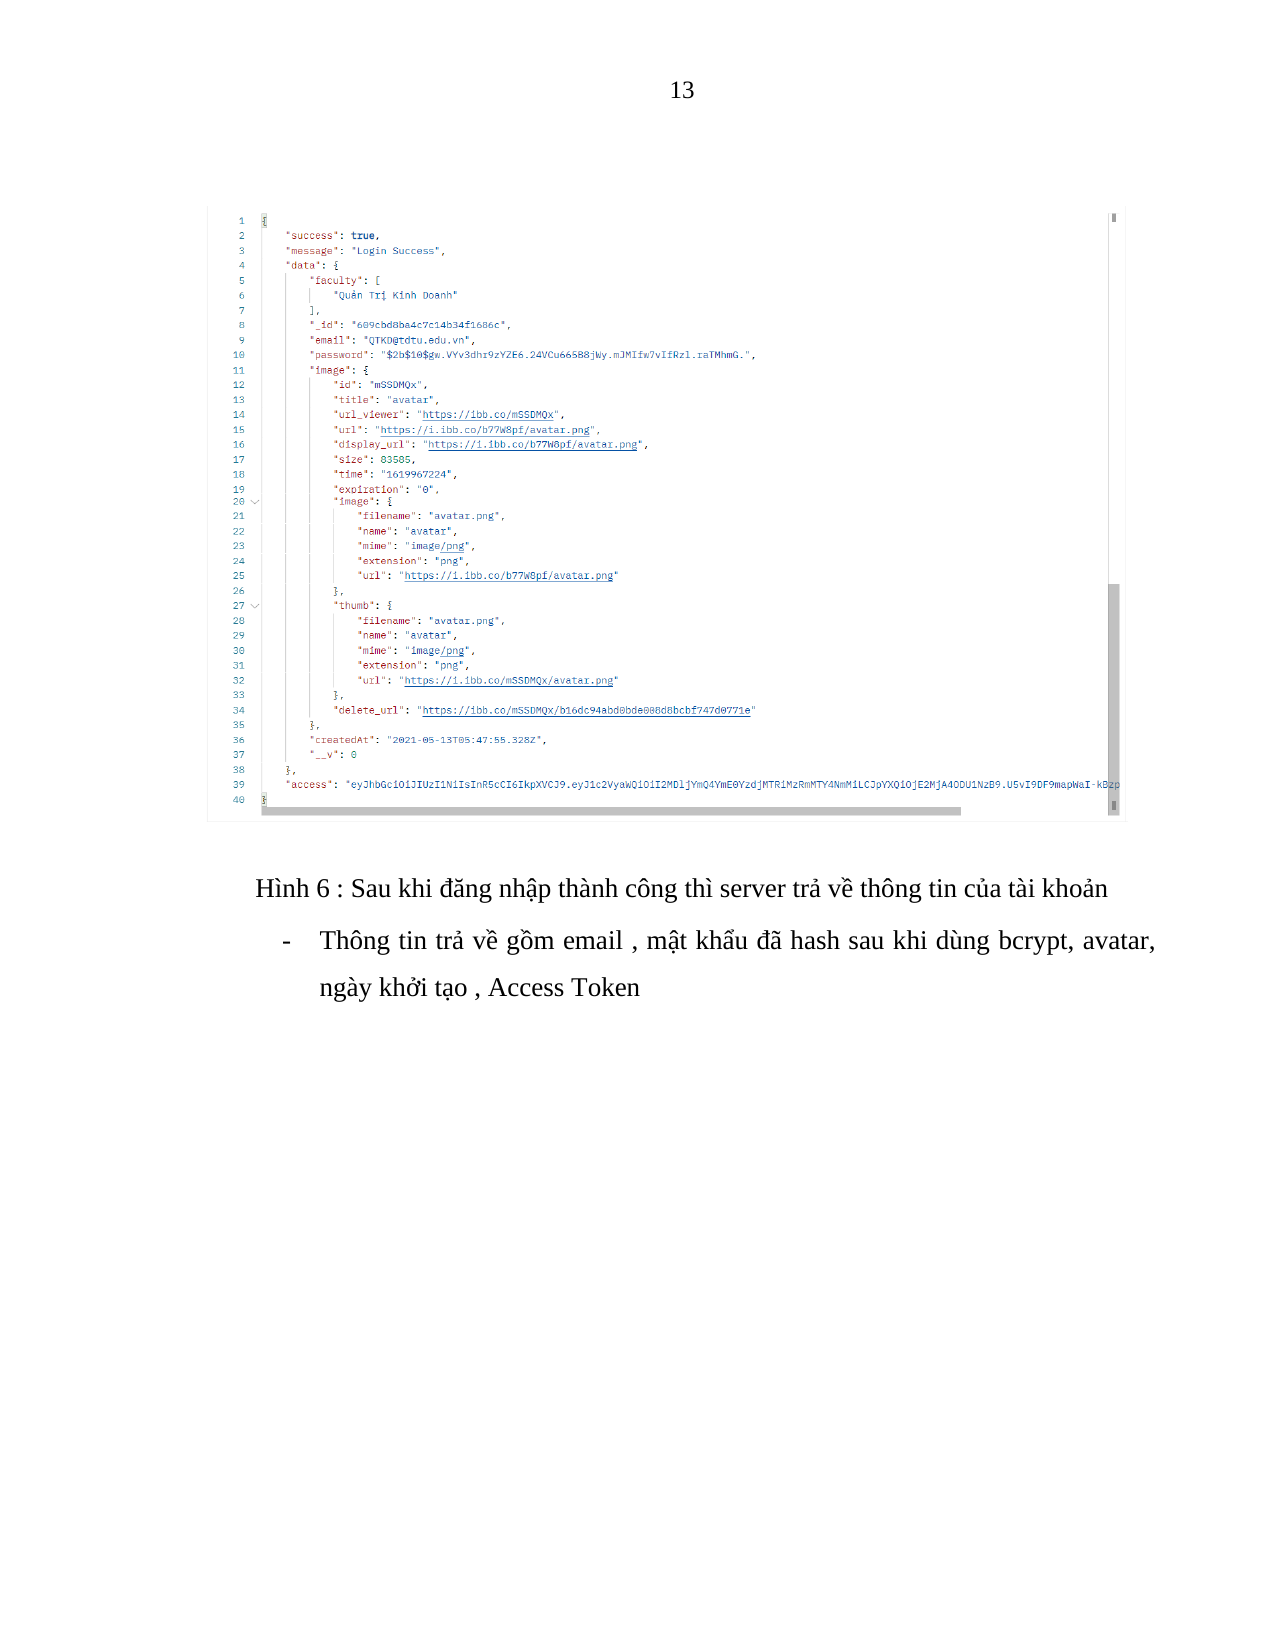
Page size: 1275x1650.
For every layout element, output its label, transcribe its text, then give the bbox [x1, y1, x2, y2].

picture [206, 206, 1157, 857]
text Hình 6 : Sau khi đăng nhập thành công thì server trả về thông tin của tài khoản [207, 872, 1157, 904]
list Thông tin trả về gồm email , mật khẩu đã hash sau khi dùng bcrypt, avatar, ngày khởi tạo , Access Token [282, 924, 1157, 1002]
